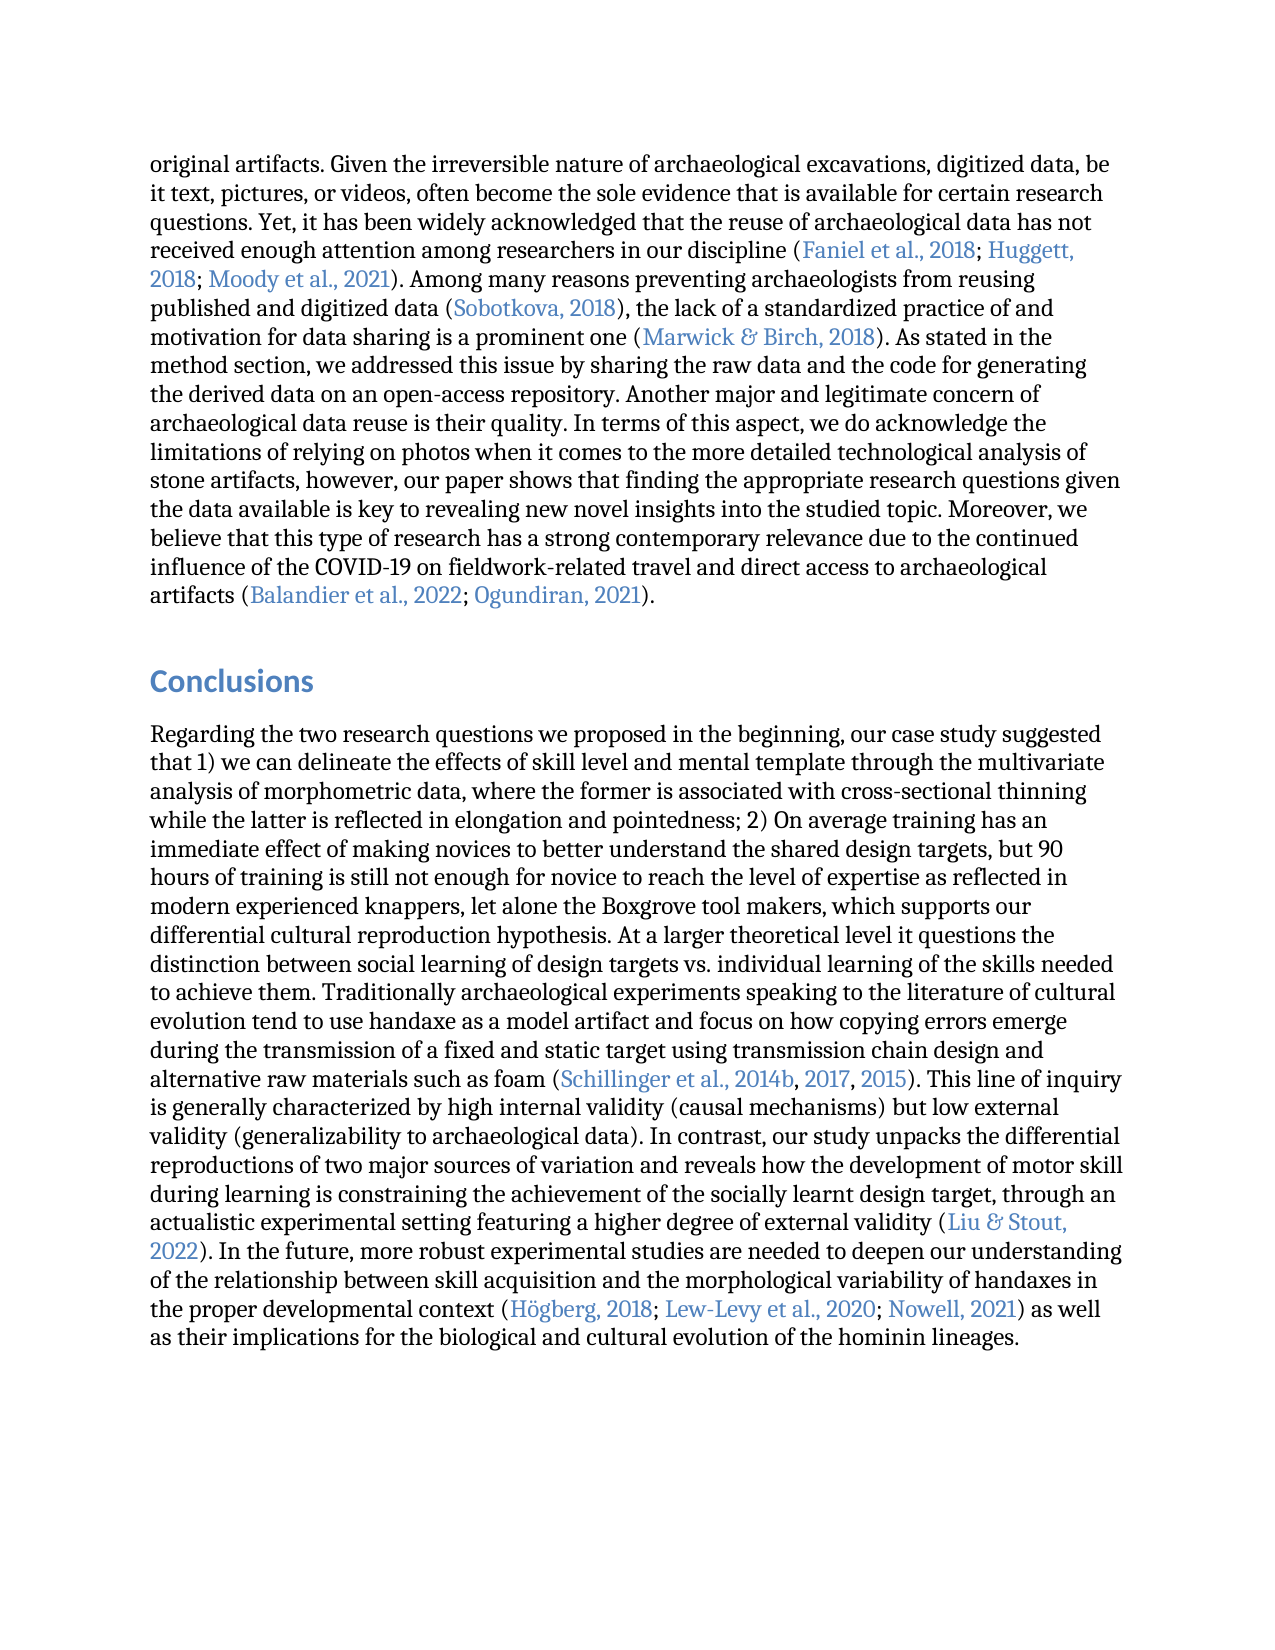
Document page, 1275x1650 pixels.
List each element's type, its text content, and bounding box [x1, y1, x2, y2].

subtitle Conclusions [150, 660, 1125, 701]
text Regarding the two research questions we proposed in the beginning, our case study suggested that 1) we can delineate the effects of skill level and mental template through the multivariate analysis of morphometric data, where the former is associated with cross-sectional thinning while the latter is reflected in elongation and pointedness; 2) On average training has an immediate effect of making novices to better understand the shared design targets, but 90 hours of training is still not enough for novice to reach the level of expertise as reflected in modern experienced knappers, let alone the Boxgrove tool makers, which supports our differential cultural reproduction hypothesis. At a larger theoretical level it questions the distinction between social learning of design targets vs. individual learning of the skills needed to achieve them. Traditionally archaeological experiments speaking to the literature of cultural evolution tend to use handaxe as a model artifact and focus on how copying errors emerge during the transmission of a fixed and static target using transmission chain design and alternative raw materials such as foam (Schillinger et al., 2014b, 2017, 2015). This line of inquiry is generally characterized by high internal validity (causal mechanisms) but low external validity (generalizability to archaeological data). In contrast, our study unpacks the differential reproductions of two major sources of variation and reveals how the development of motor skill during learning is constraining the achievement of the socially learnt design target, through an actualistic experimental setting featuring a higher degree of external validity (Liu & Stout, 2022). In the future, more robust experimental studies are needed to deepen our understanding of the relationship between skill acquisition and the morphological variability of handaxes in the proper developmental context (Högberg, 2018; Lew-Levy et al., 2020; Nowell, 2021) as well as their implications for the biological and cultural evolution of the hominin lineages. [150, 719, 1125, 1352]
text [150, 150, 1125, 610]
